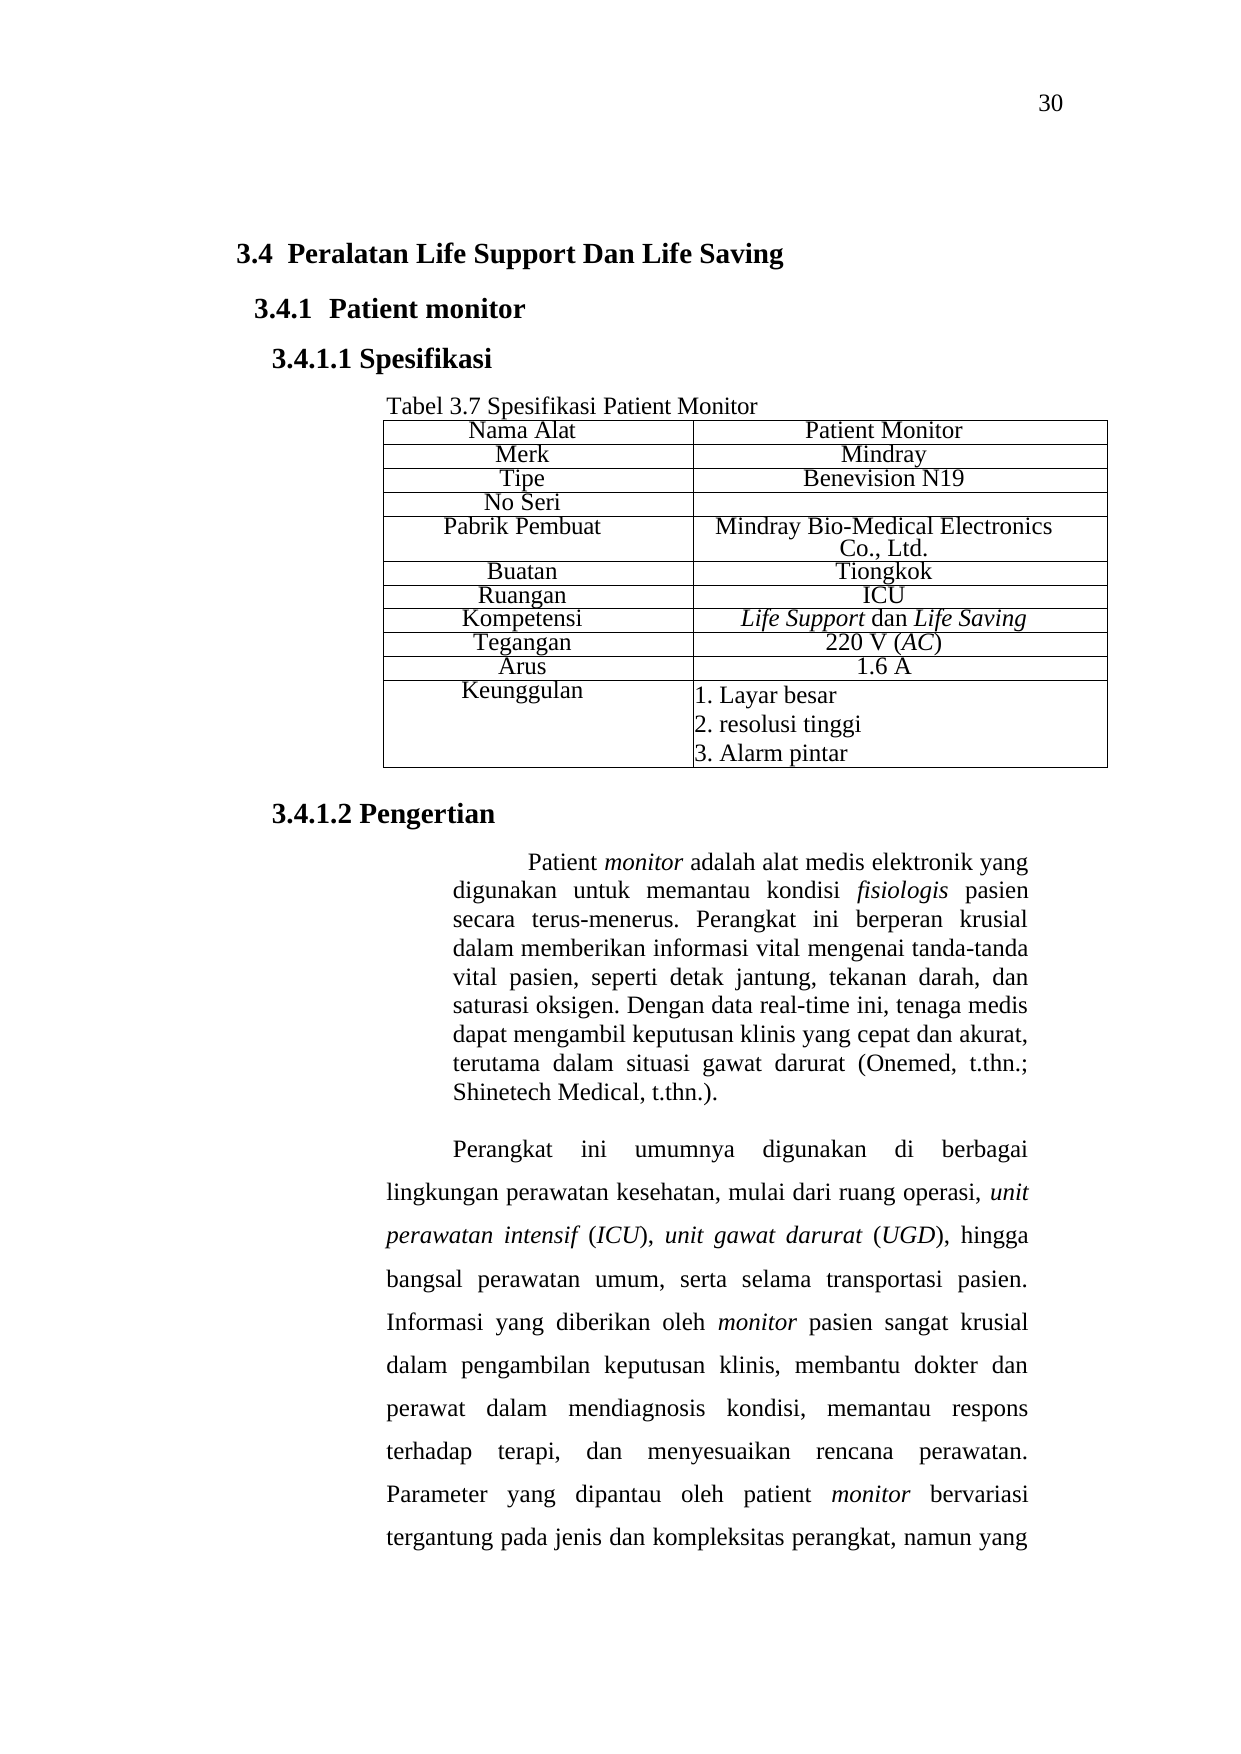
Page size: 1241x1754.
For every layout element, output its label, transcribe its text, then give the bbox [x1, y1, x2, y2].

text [386, 1134, 1028, 1551]
table_header Patient Monitor [694, 421, 1107, 444]
table_cell No Seri [384, 493, 693, 516]
table_cell [694, 493, 1107, 516]
table_cell Arus [384, 657, 693, 679]
text Spesifikasi [272, 341, 1028, 374]
table_cell 1.6 A [694, 657, 1107, 679]
table_cell Mindray [694, 445, 1107, 468]
table_cell Tipe [384, 469, 693, 492]
table_cell ICU [694, 586, 1107, 608]
table_cell Keunggulan [384, 681, 693, 767]
table_cell Benevision N19 [694, 469, 1107, 492]
text Pengertian [272, 797, 1028, 830]
table_cell 220 V (AC) [694, 633, 1107, 656]
table_cell Tegangan [384, 633, 693, 656]
list Patient monitor [254, 291, 1028, 324]
table_cell Merk [384, 445, 693, 468]
table_cell Buatan [384, 562, 693, 585]
table_cell Ruangan [384, 586, 693, 608]
table_cell Life Support dan Life Saving [694, 609, 1107, 632]
list Peralatan Life Support Dan Life Saving [236, 236, 1063, 270]
table_cell Kompetensi [384, 609, 693, 632]
table_cell Tiongkok [694, 562, 1107, 585]
table_cell Pabrik Pembuat [384, 517, 693, 561]
table_header Nama Alat [384, 421, 693, 444]
text Tabel 3.7 Spesifikasi Patient Monitor [320, 391, 1028, 420]
text Patient monitor adalah alat medis elektronik yang digunakan untuk memantau kondisi fisiologis pasien secara terus-menerus. Perangkat ini berperan krusial dalam memberikan informasi vital mengenai tanda-tanda vital pasien, seperti detak jantung, tekanan darah, dan saturasi oksigen. Dengan data real-time ini, tenaga medis dapat mengambil keputusan klinis yang cepat dan akurat, terutama dalam situasi gawat darurat (Onemed, t.thn.; Shinetech Medical, t.thn.). [453, 847, 1028, 1106]
table_cell Layar besar resolusi tinggi Alarm pintar [694, 681, 1107, 767]
table_cell Mindray Bio-Medical Electronics Co., Ltd. [694, 517, 1107, 561]
